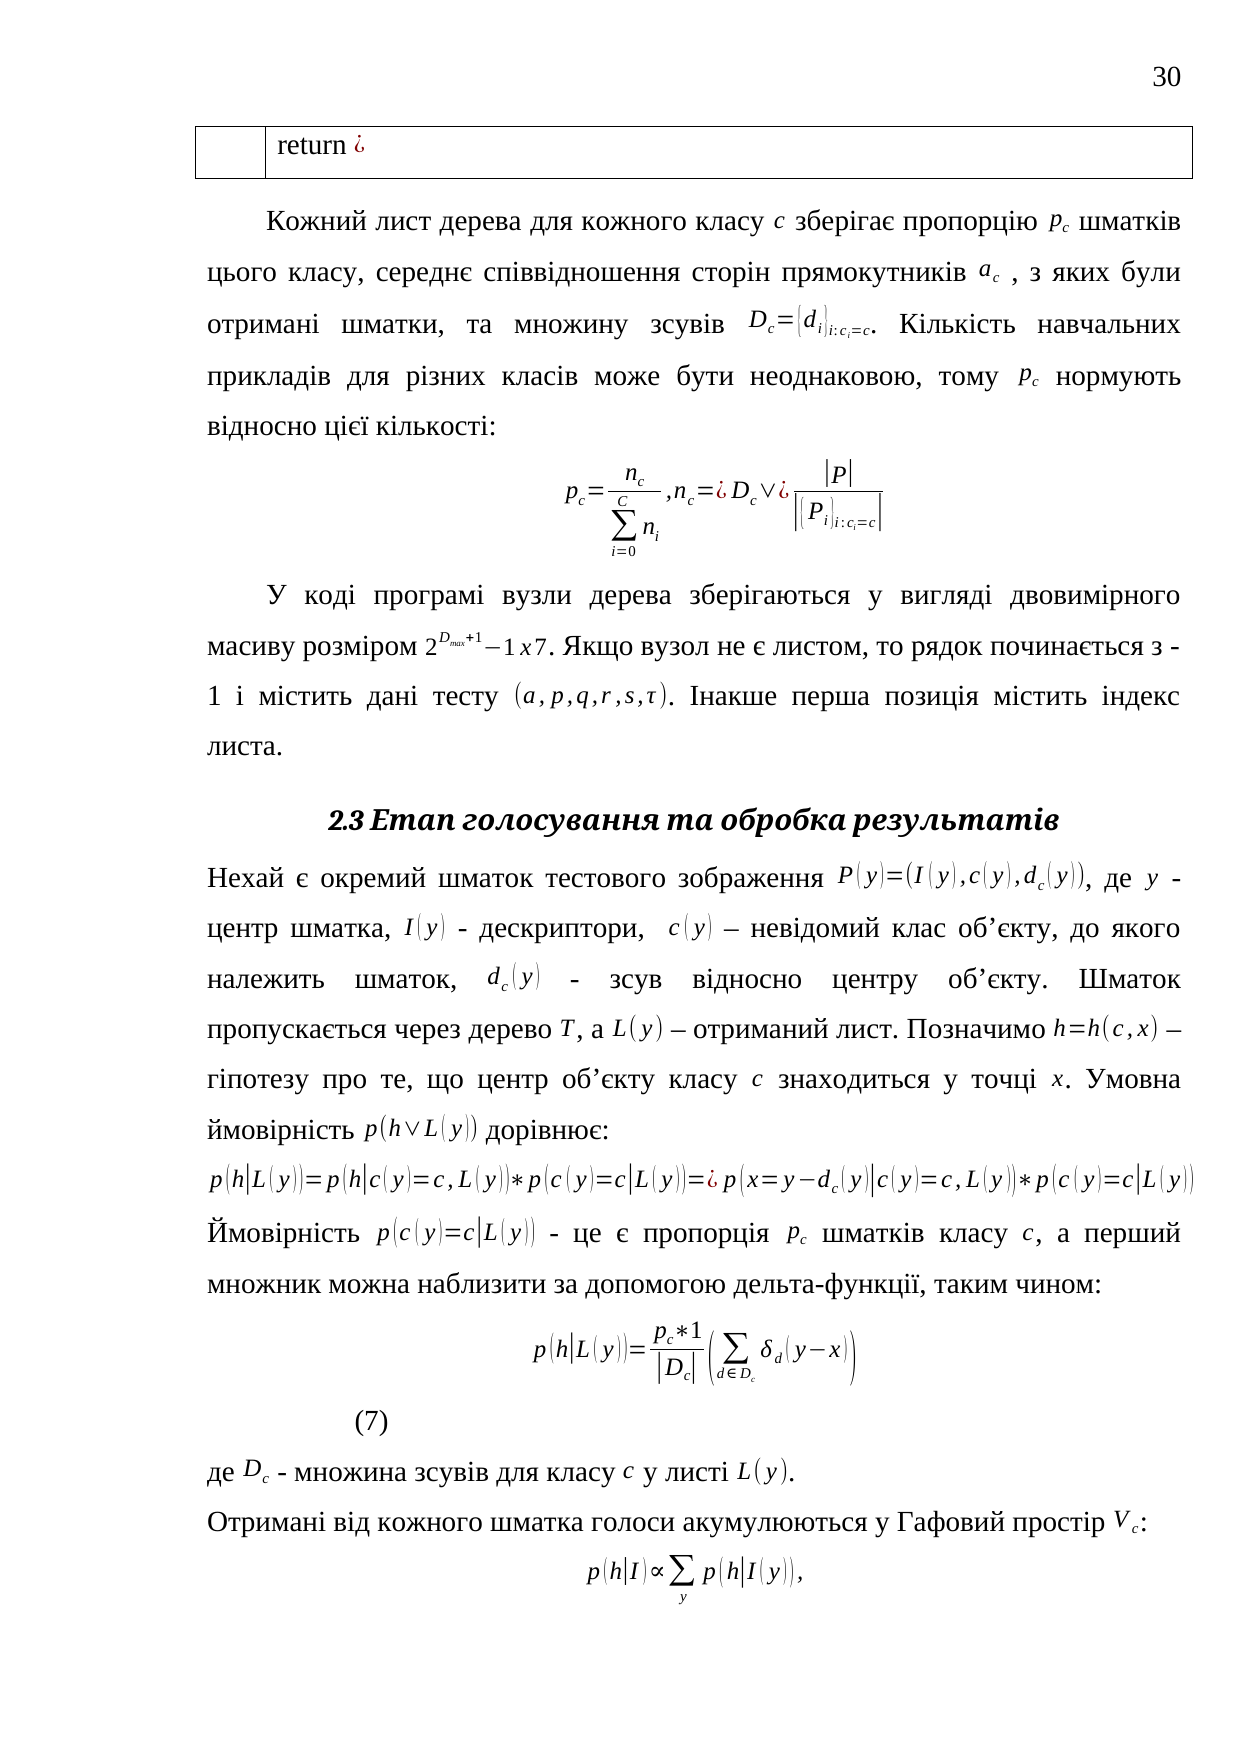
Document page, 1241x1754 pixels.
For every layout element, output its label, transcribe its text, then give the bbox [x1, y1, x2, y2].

text (7) [207, 1403, 1181, 1437]
text де - множина зсувів для класу у листі . [207, 1454, 1181, 1487]
text Ймовірність - це є пропорція шматків класу , а перший множник можна наблизити за допомогою дельта-функції, таким чином: [207, 1215, 1181, 1299]
text Отримані від кожного шматка голоси акумулюються у Гафовий простір : [207, 1504, 1181, 1538]
text Нехай є окремий шматок тестового зображення , де - центр шматка, - дескриптори, – невідомий клас об’єкту, до якого належить шматок, - зсув відносно центру об’єкту. Шматок пропускається через дерево , а – отриманий лист. Позначимо – гіпотезу про те, що центр об’єкту класу знаходиться у точці . Умовна ймовірність дорівнює: [207, 860, 1181, 1145]
text У коді програмі вузли дерева зберігаються у вигляді двовимірного масиву розміром . Якщо вузол не є листом, то рядок починається з -1 і містить дані тесту . Інакше перша позиція містить індекс листа. [207, 577, 1181, 762]
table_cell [266, 127, 1192, 177]
subtitle 2.3 Етап голосування та обробка результатів [207, 804, 1181, 837]
text Кожний лист дерева для кожного класу зберігає пропорцію шматків цього класу, середнє співвідношення сторін прямокутників , з яких були отримані шматки, та множину зсувів . Кількість навчальних прикладів для різних класів може бути неоднаковою, тому нормують відносно цієї кількості: [207, 203, 1181, 442]
